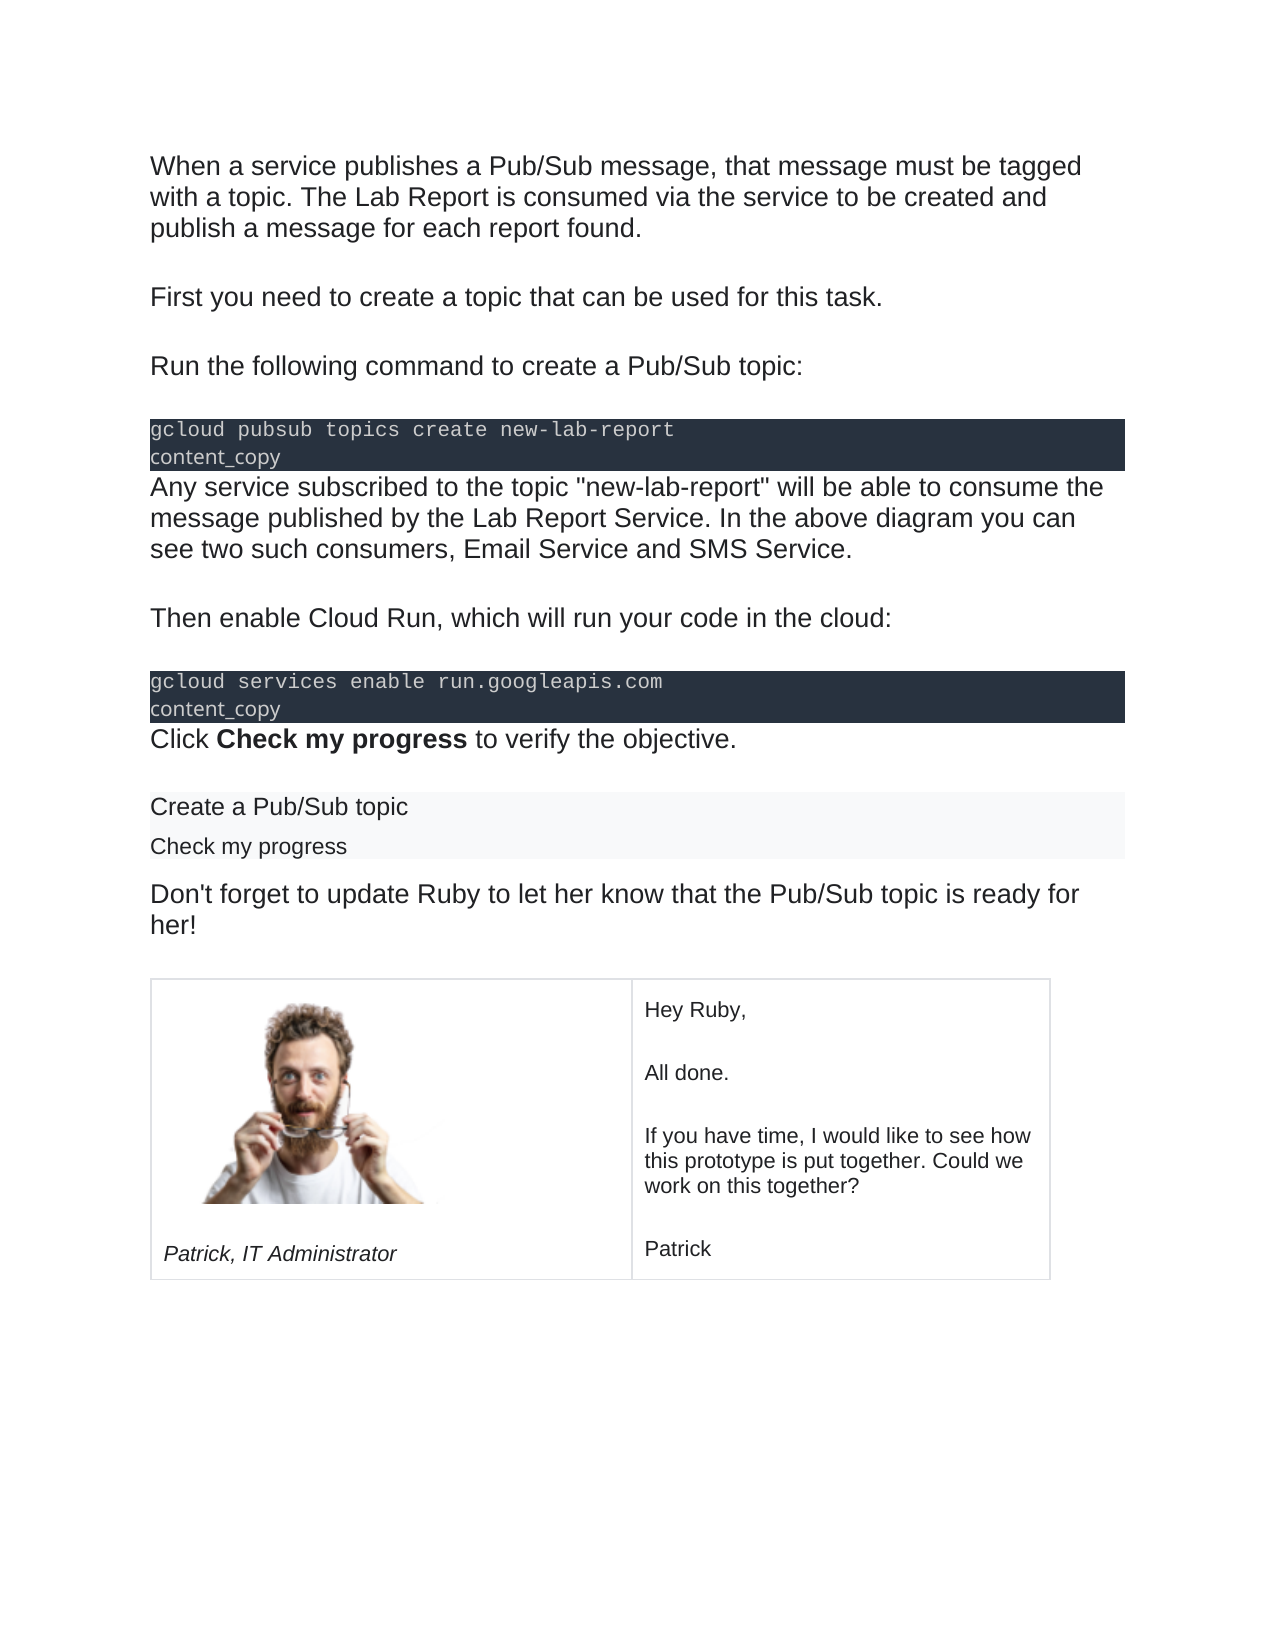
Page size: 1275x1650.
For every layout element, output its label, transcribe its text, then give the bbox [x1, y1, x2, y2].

text content_copy [150, 442, 1125, 471]
text Then enable Cloud Run, which will run your code in the cloud: [150, 602, 1125, 633]
text First you need to create a topic that can be used for this task. [150, 281, 1125, 312]
text gcloud services enable run.googleapis.com [150, 671, 1125, 694]
text Click Check my progress to verify the objective. [150, 723, 1125, 754]
text content_copy [150, 694, 1125, 723]
table_header Patrick, IT Administrator [152, 980, 631, 1279]
text Check my progress [150, 833, 1125, 859]
text Create a Pub/Sub topic [150, 792, 1125, 820]
text gcloud pubsub topics create new-lab-report [150, 419, 1125, 442]
text When a service publishes a Pub/Sub message, that message must be tagged with a topic. The Lab Report is consumed via the service to be created and publish a message for each report found. [150, 150, 1125, 244]
text Any service subscribed to the topic "new-lab-report" will be able to consume the message published by the Lab Report Service. In the above diagram you can see two such consumers, Email Service and SMS Service. [150, 471, 1125, 564]
text Run the following command to create a Pub/Sub topic: [150, 350, 1125, 381]
text Don't forget to update Ruby to let her know that the Pub/Sub topic is ready for her! [150, 878, 1125, 941]
table_header Hey Ruby, All done. If you have time, I would like to see how this prototype is put together. Could we work on this together? Patrick [633, 980, 1049, 1279]
picture [163, 992, 446, 1204]
